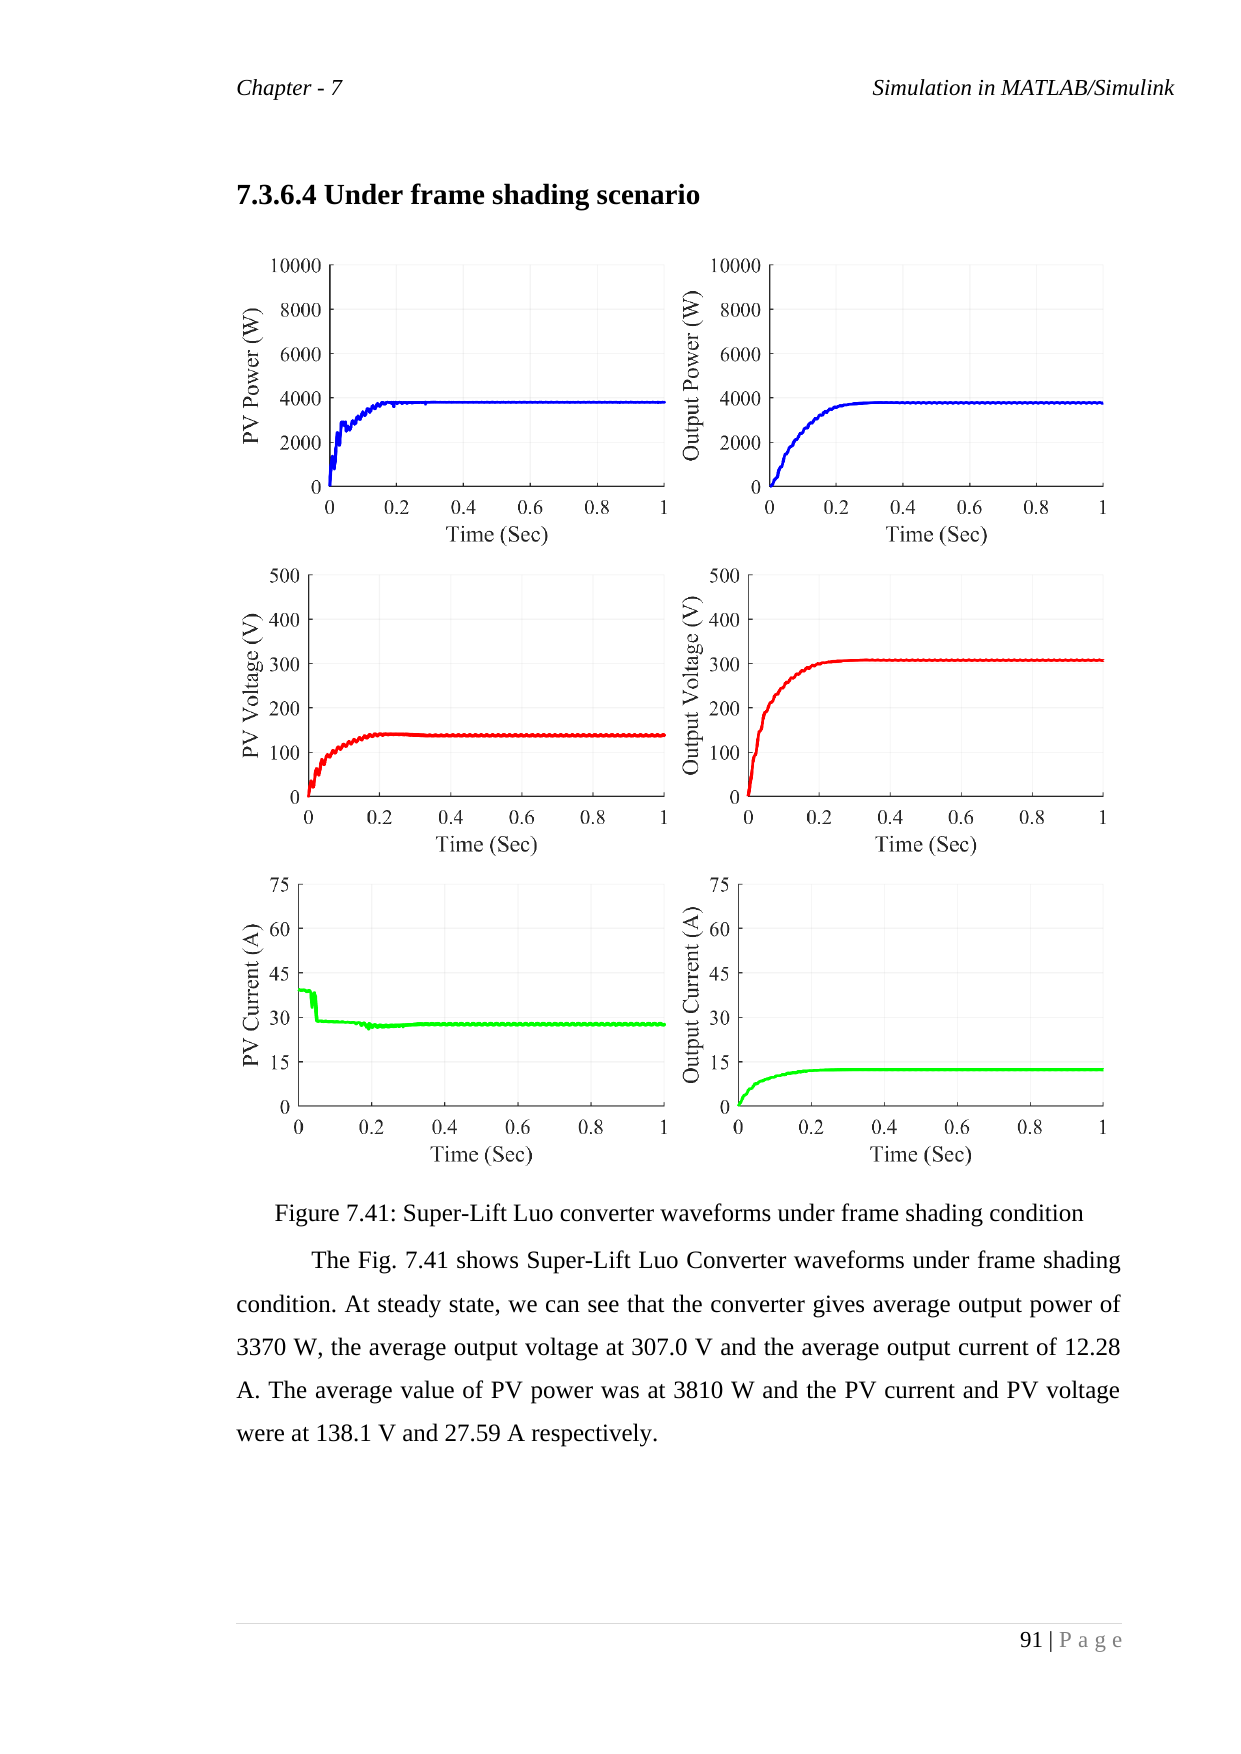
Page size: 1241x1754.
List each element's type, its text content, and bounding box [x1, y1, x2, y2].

text 7.3.6.4 Under frame shading scenario [236, 177, 1122, 211]
picture [236, 562, 1116, 858]
picture [236, 252, 1116, 548]
picture [236, 872, 1116, 1168]
text The Fig. 7.41 shows Super-Lift Luo Converter waveforms under frame shading condition. At steady state, we can see that the converter gives average output power of 3370 W, the average output voltage at 307.0 V and the average output current of 12.28 A. The average value of PV power was at 3810 W and the PV current and PV voltage were at 138.1 V and 27.59 A respectively. [236, 1246, 1122, 1447]
text Figure 7.41: Super-Lift Luo converter waveforms under frame shading condition [236, 1198, 1122, 1227]
